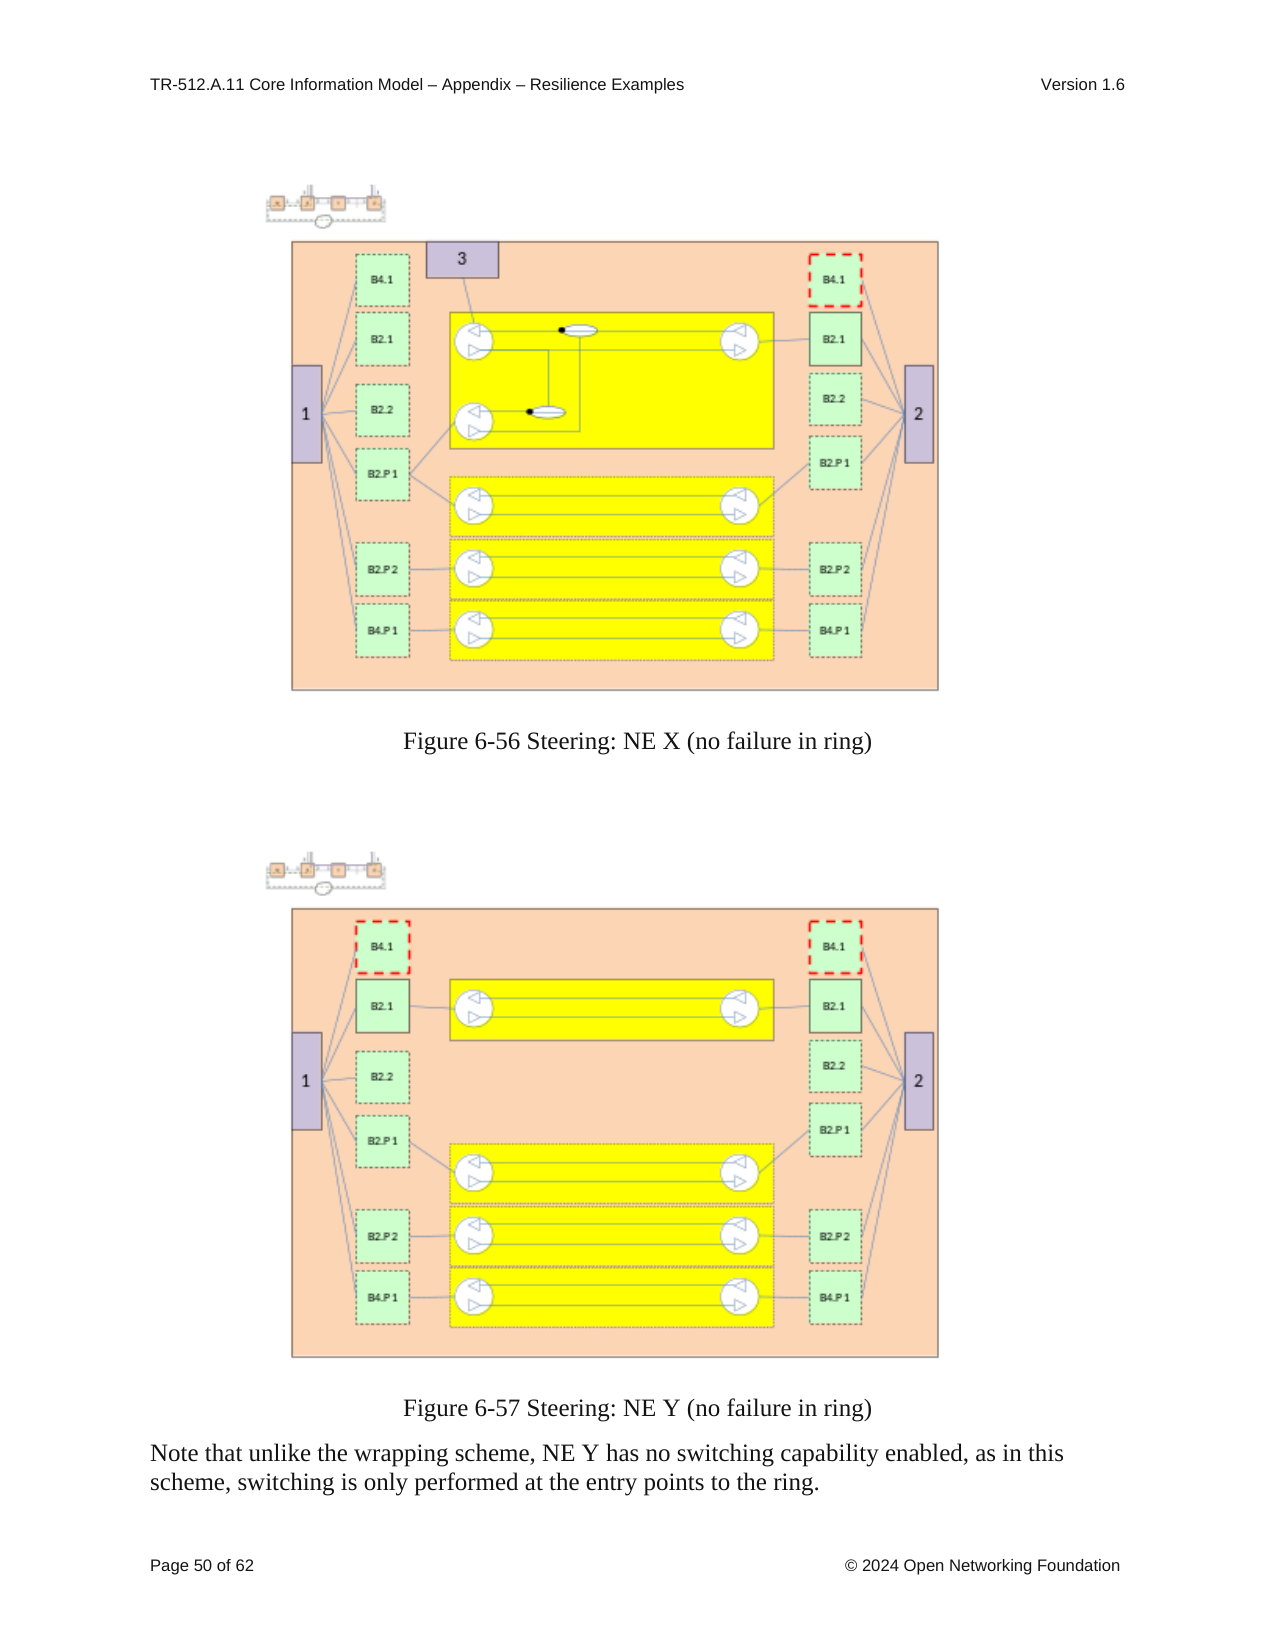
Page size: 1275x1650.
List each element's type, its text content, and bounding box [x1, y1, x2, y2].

text Note that unlike the wrapping scheme, NE Y has no switching capability enabled, as in this scheme, switching is only performed at the entry points to the ring. [150, 1438, 1125, 1496]
